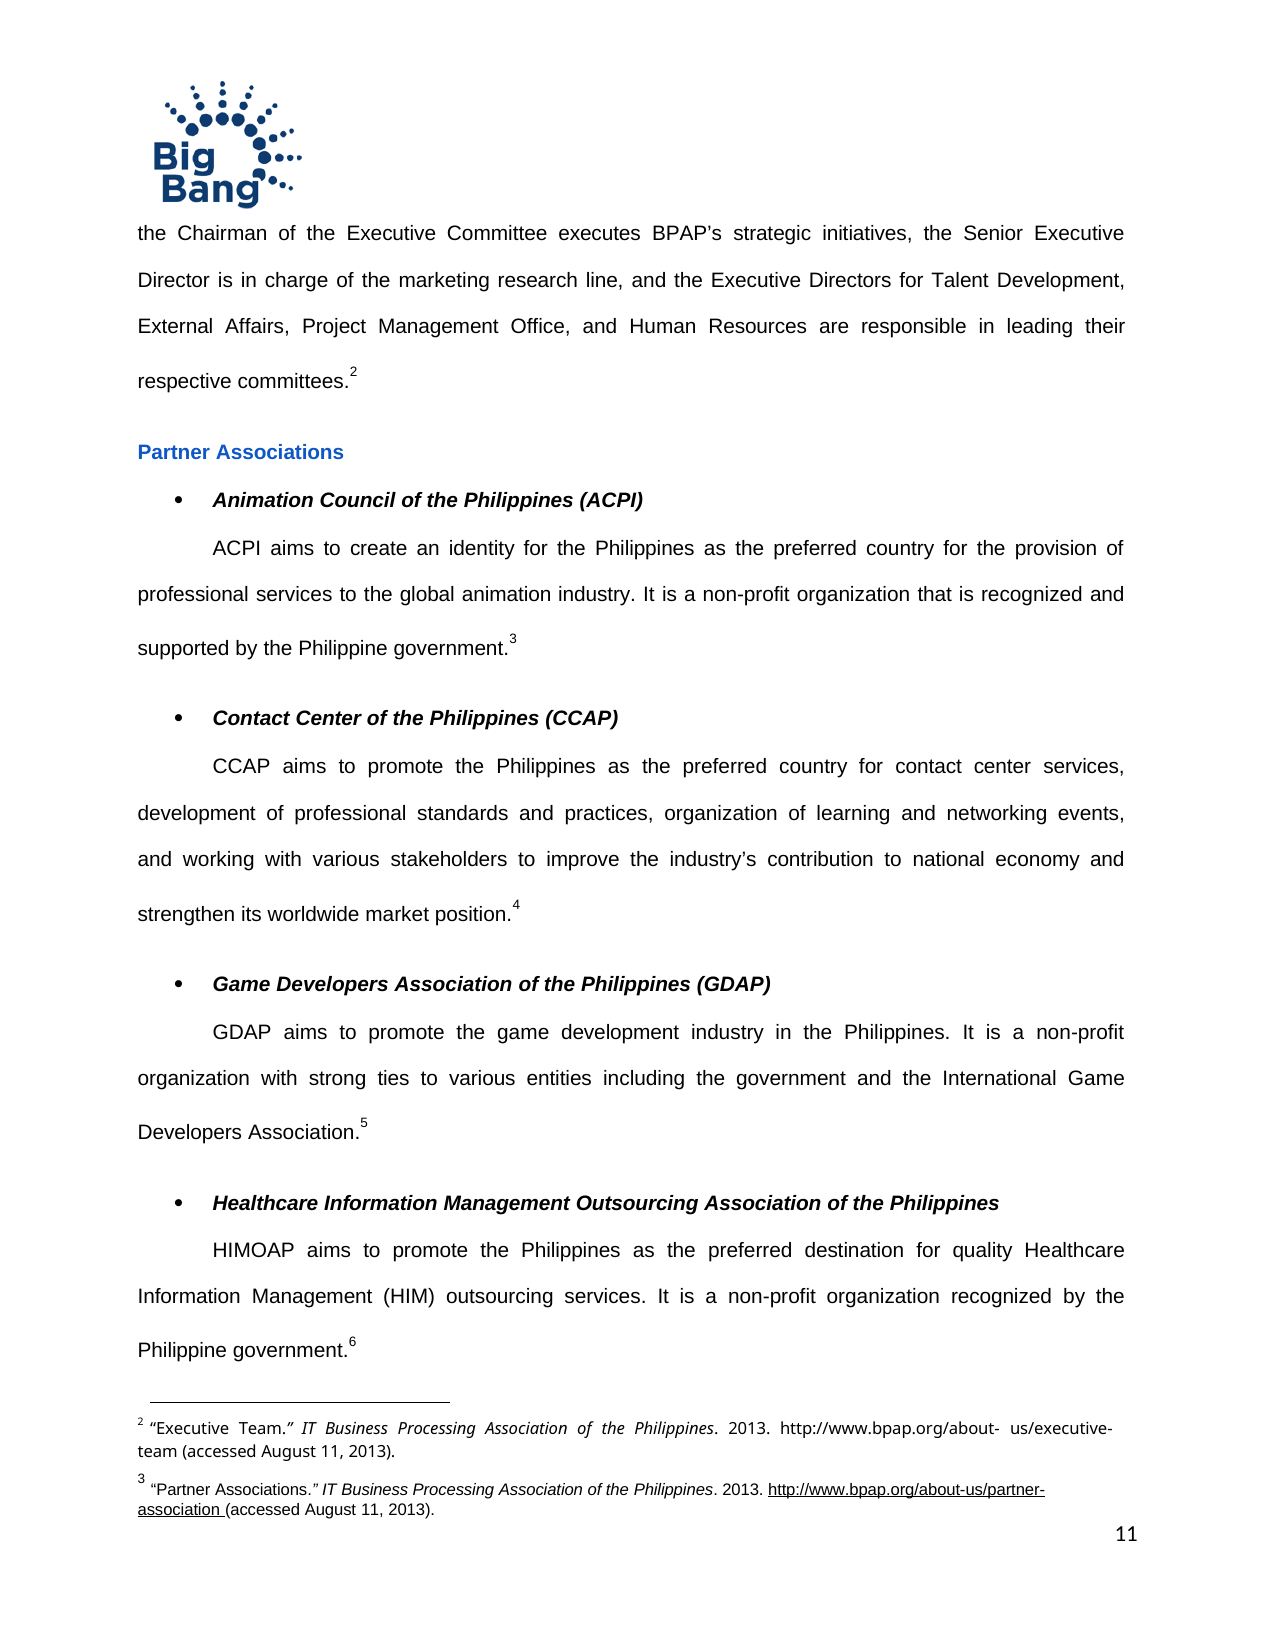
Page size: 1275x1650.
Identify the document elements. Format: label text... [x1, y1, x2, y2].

text ACPI aims to create an identity for the Philippines as the preferred country for the provision of professional services to the global animation industry. It is a non-profit organization that is recognized and supported by the Philippine government.3 [137, 535, 1125, 659]
list Contact Center of the Philippines (CCAP) [175, 706, 1137, 730]
text the Chairman of the Executive Committee executes BPAP’s strategic initiatives, the Senior Executive Director is in charge of the marketing research line, and the Executive Directors for Talent Development, External Affairs, Project Management Office, and Human Resources are responsible in leading their respective committees.2 [137, 221, 1125, 393]
text 3 “Partner Associations.” IT Business Processing Association of the Philippines. 2013. http://www.bpap.org/about-us/partner- association (accessed August 11, 2013). [137, 1471, 1082, 1518]
text 2 “Executive Team.” IT Business Processing Association of the Philippines. 2013. http://www.bpap.org/about- us/executive-team (accessed August 11, 2013). [137, 1414, 1137, 1462]
list Animation Council of the Philippines (ACPI) [175, 488, 1137, 512]
list Healthcare Information Management Outsourcing Association of the Philippines [175, 1191, 1137, 1215]
picture [137, 75, 310, 216]
list Game Developers Association of the Philippines (GDAP) [175, 972, 1137, 996]
text HIMOAP aims to promote the Philippines as the preferred destination for quality Healthcare Information Management (HIM) outsourcing services. It is a non-profit organization recognized by the Philippine government.6 [137, 1238, 1125, 1362]
text GDAP aims to promote the game development industry in the Philippines. It is a non-profit organization with strong ties to various entities including the government and the International Game Developers Association.5 [137, 1020, 1125, 1144]
text Partner Associations [137, 439, 1137, 463]
text CCAP aims to promote the Philippines as the preferred country for contact center services, development of professional standards and practices, organization of learning and networking events, and working with various stakeholders to improve the industry’s contribution to national economy and strengthen its worldwide market position.4 [137, 754, 1125, 926]
